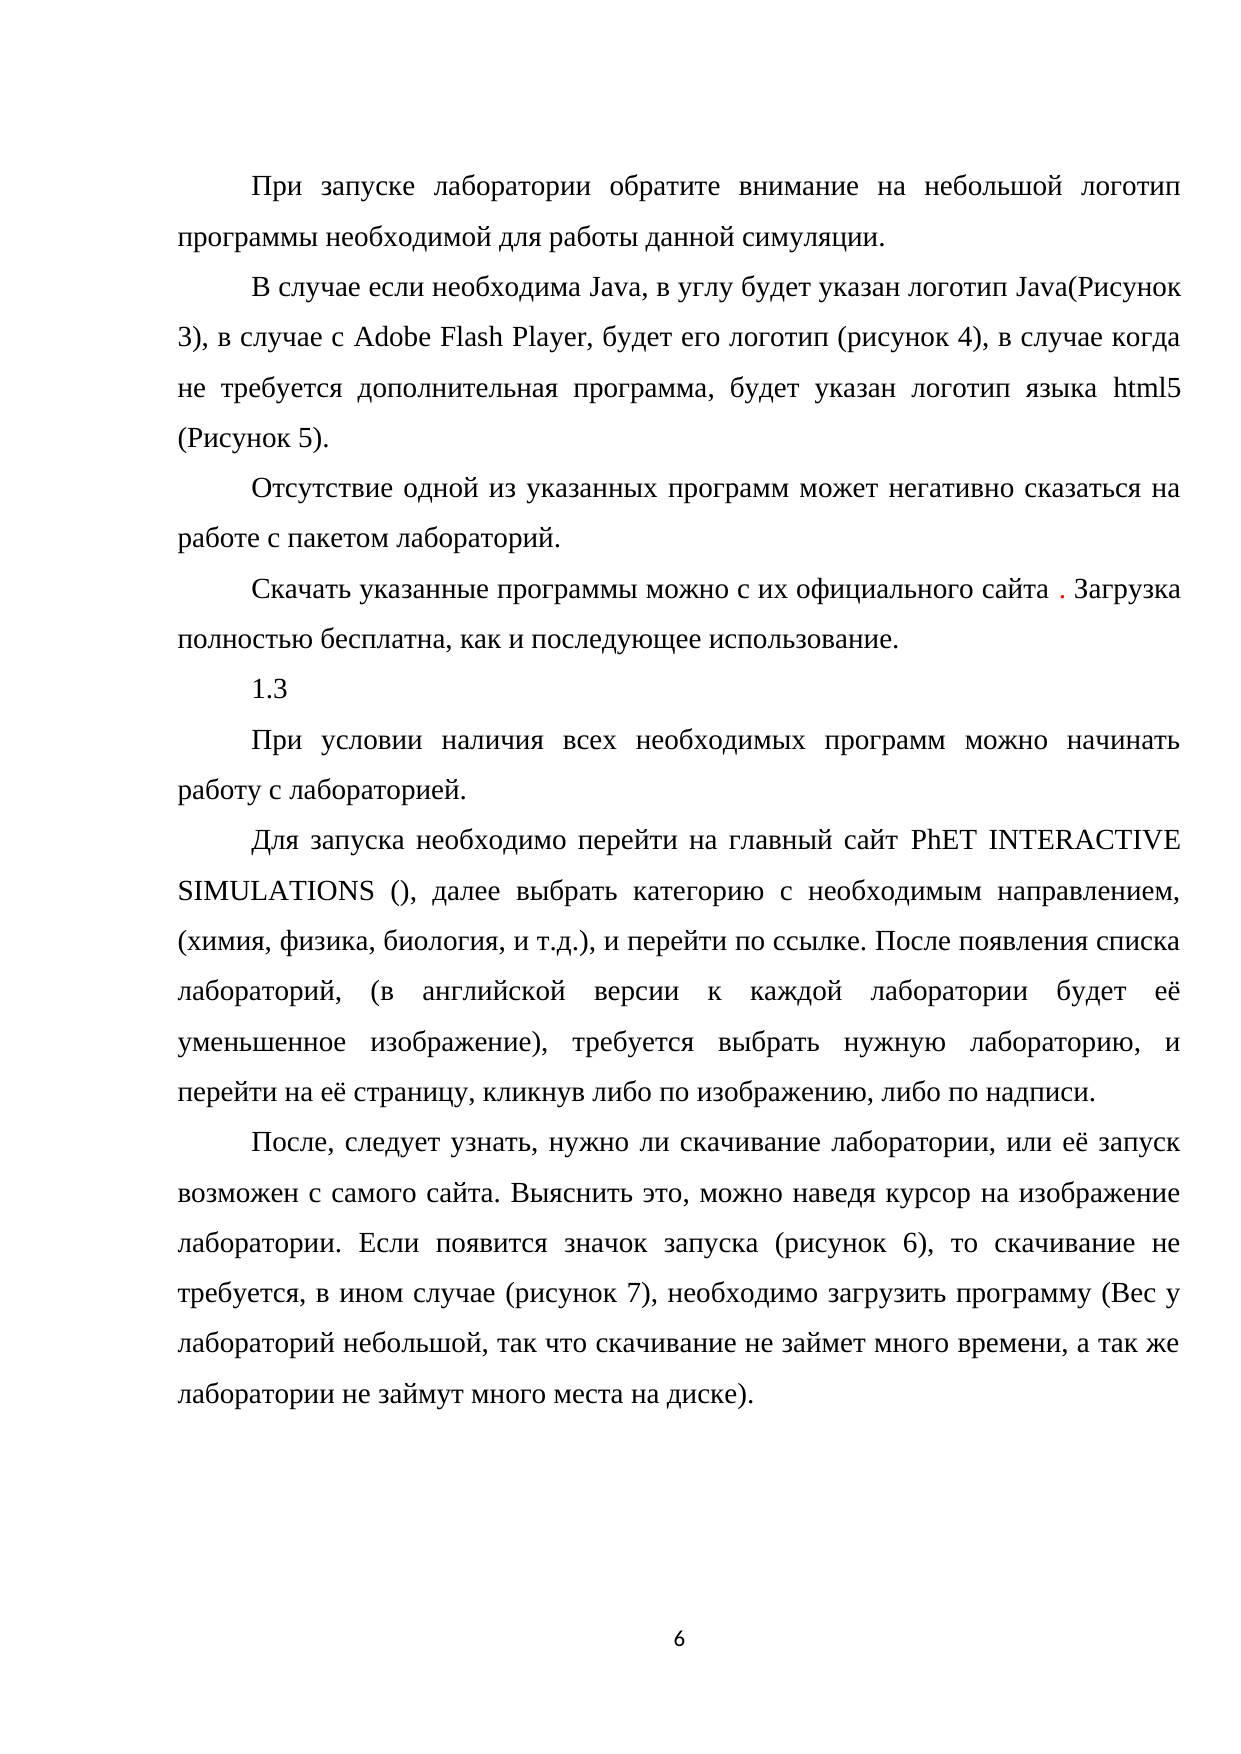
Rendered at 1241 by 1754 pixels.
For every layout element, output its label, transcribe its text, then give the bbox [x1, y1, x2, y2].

text При условии наличия всех необходимых программ можно начинать работу с лабораторией. [177, 722, 1181, 806]
text Отсутствие одной из указанных программ может негативно сказаться на работе с пакетом лабораторий. [177, 470, 1181, 554]
text В случае если необходима Java, в углу будет указан логотип Java(Рисунок 3), в случае с Adobe Flash Player, будет его логотип (рисунок 4), в случае когда не требуется дополнительная программа, будет указан логотип языка html5 (Рисунок 5). [177, 269, 1181, 453]
text 1.3 [177, 672, 1181, 705]
text После, следует узнать, нужно ли скачивание лаборатории, или её запуск возможен с самого сайта. Выяснить это, можно наведя курсор на изображение лаборатории. Если появится значок запуска (рисунок 6), то скачивание не требуется, в ином случае (рисунок 7), необходимо загрузить программу (Вес у лабораторий небольшой, так что скачивание не займет много времени, а так же лаборатории не займут много места на диске). [177, 1124, 1181, 1409]
text Скачать указанные программы можно с их официального сайта . Загрузка полностью бесплатна, как и последующее использование. [177, 571, 1181, 655]
text При запуске лаборатории обратите внимание на небольшой логотип программы необходимой для работы данной симуляции. [177, 168, 1181, 252]
text Для запуска необходимо перейти на главный сайт PhET INTERACTIVE SIMULATIONS (), далее выбрать категорию с необходимым направлением, (химия, физика, биология, и т.д.), и перейти по ссылке. После появления списка лабораторий, (в английской версии к каждой лаборатории будет её уменьшенное изображение), требуется выбрать нужную лабораторию, и перейти на её страницу, кликнув либо по изображению, либо по надписи. [177, 822, 1181, 1108]
